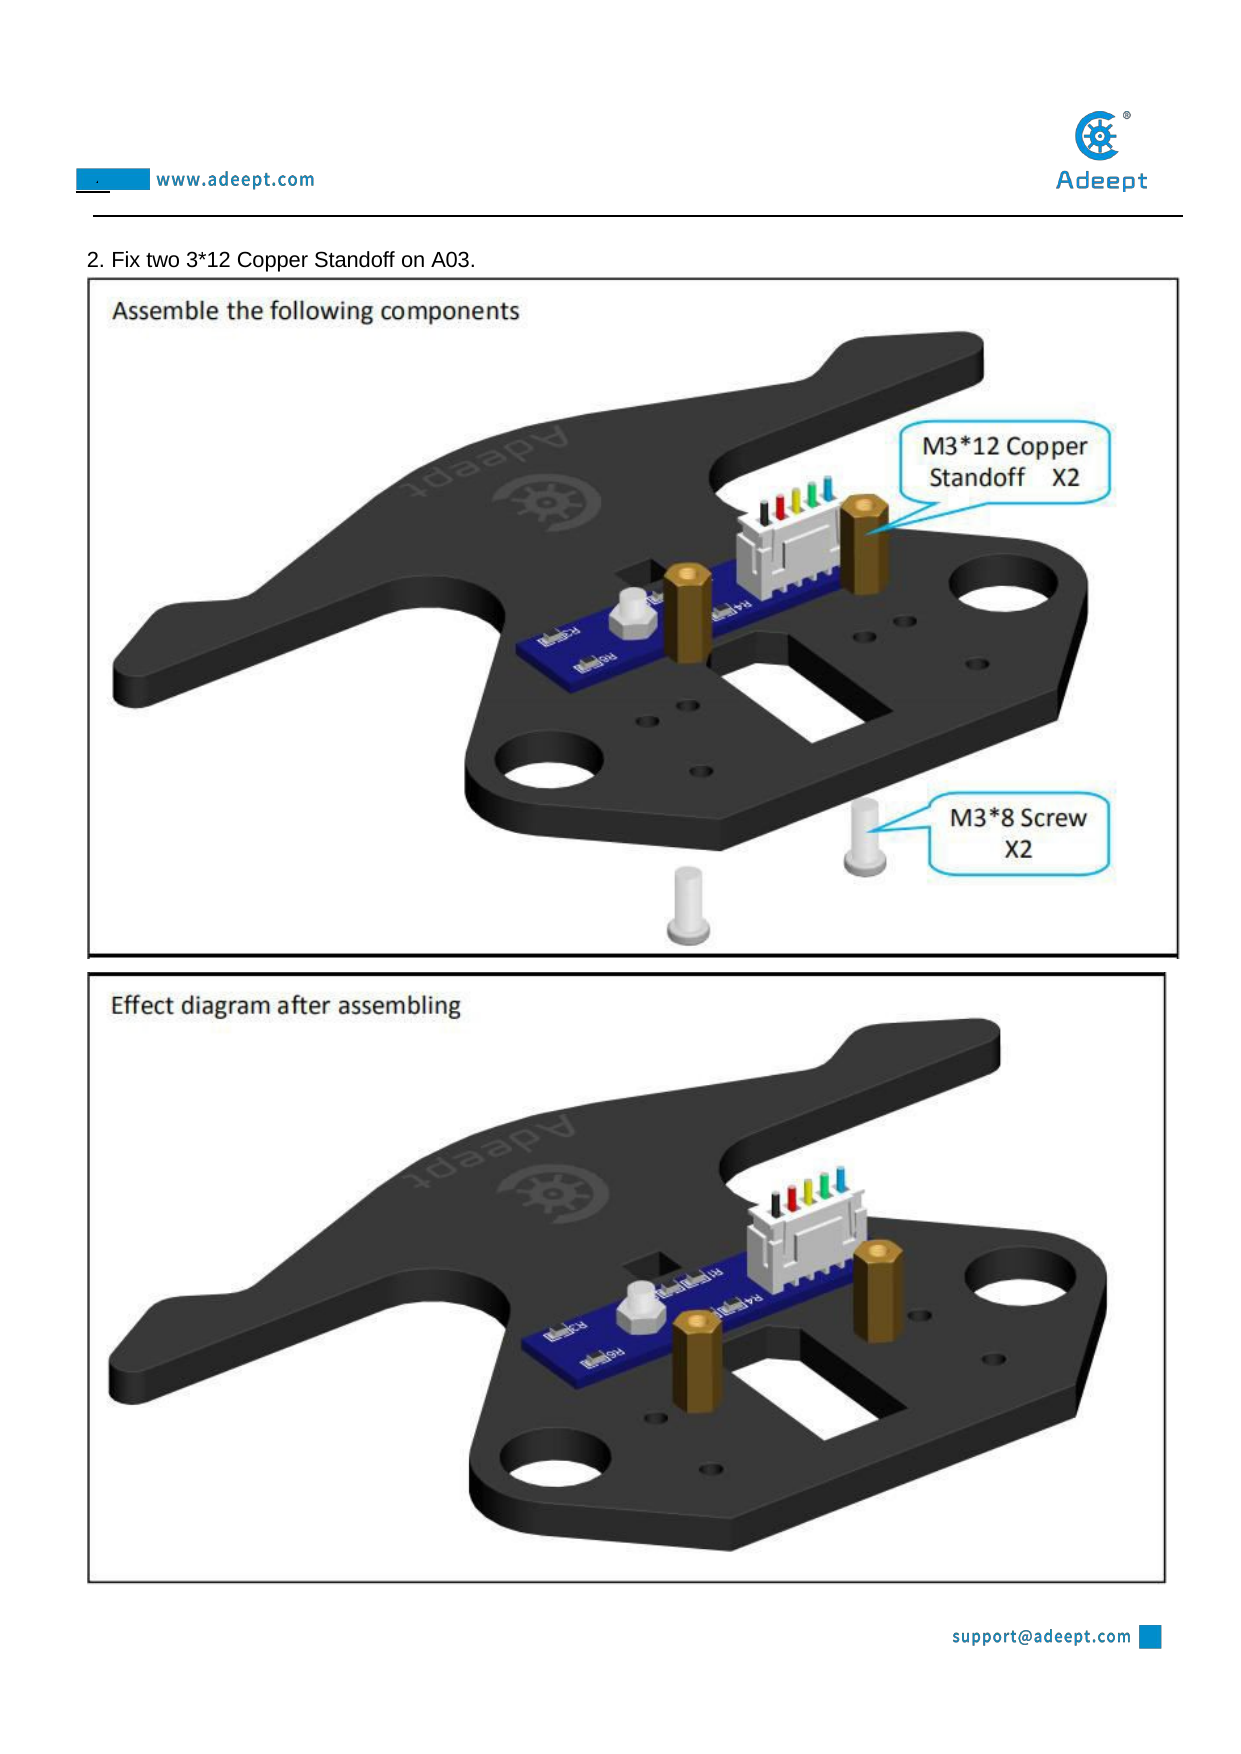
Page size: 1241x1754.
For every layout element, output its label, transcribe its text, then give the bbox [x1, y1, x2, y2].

picture [1056, 111, 1147, 192]
list Fix two 3*12 Copper Standoff on A03. [87, 246, 1188, 272]
picture [946, 1625, 1139, 1649]
picture [87, 276, 1181, 959]
picture [75, 167, 343, 191]
picture [87, 972, 1168, 1587]
